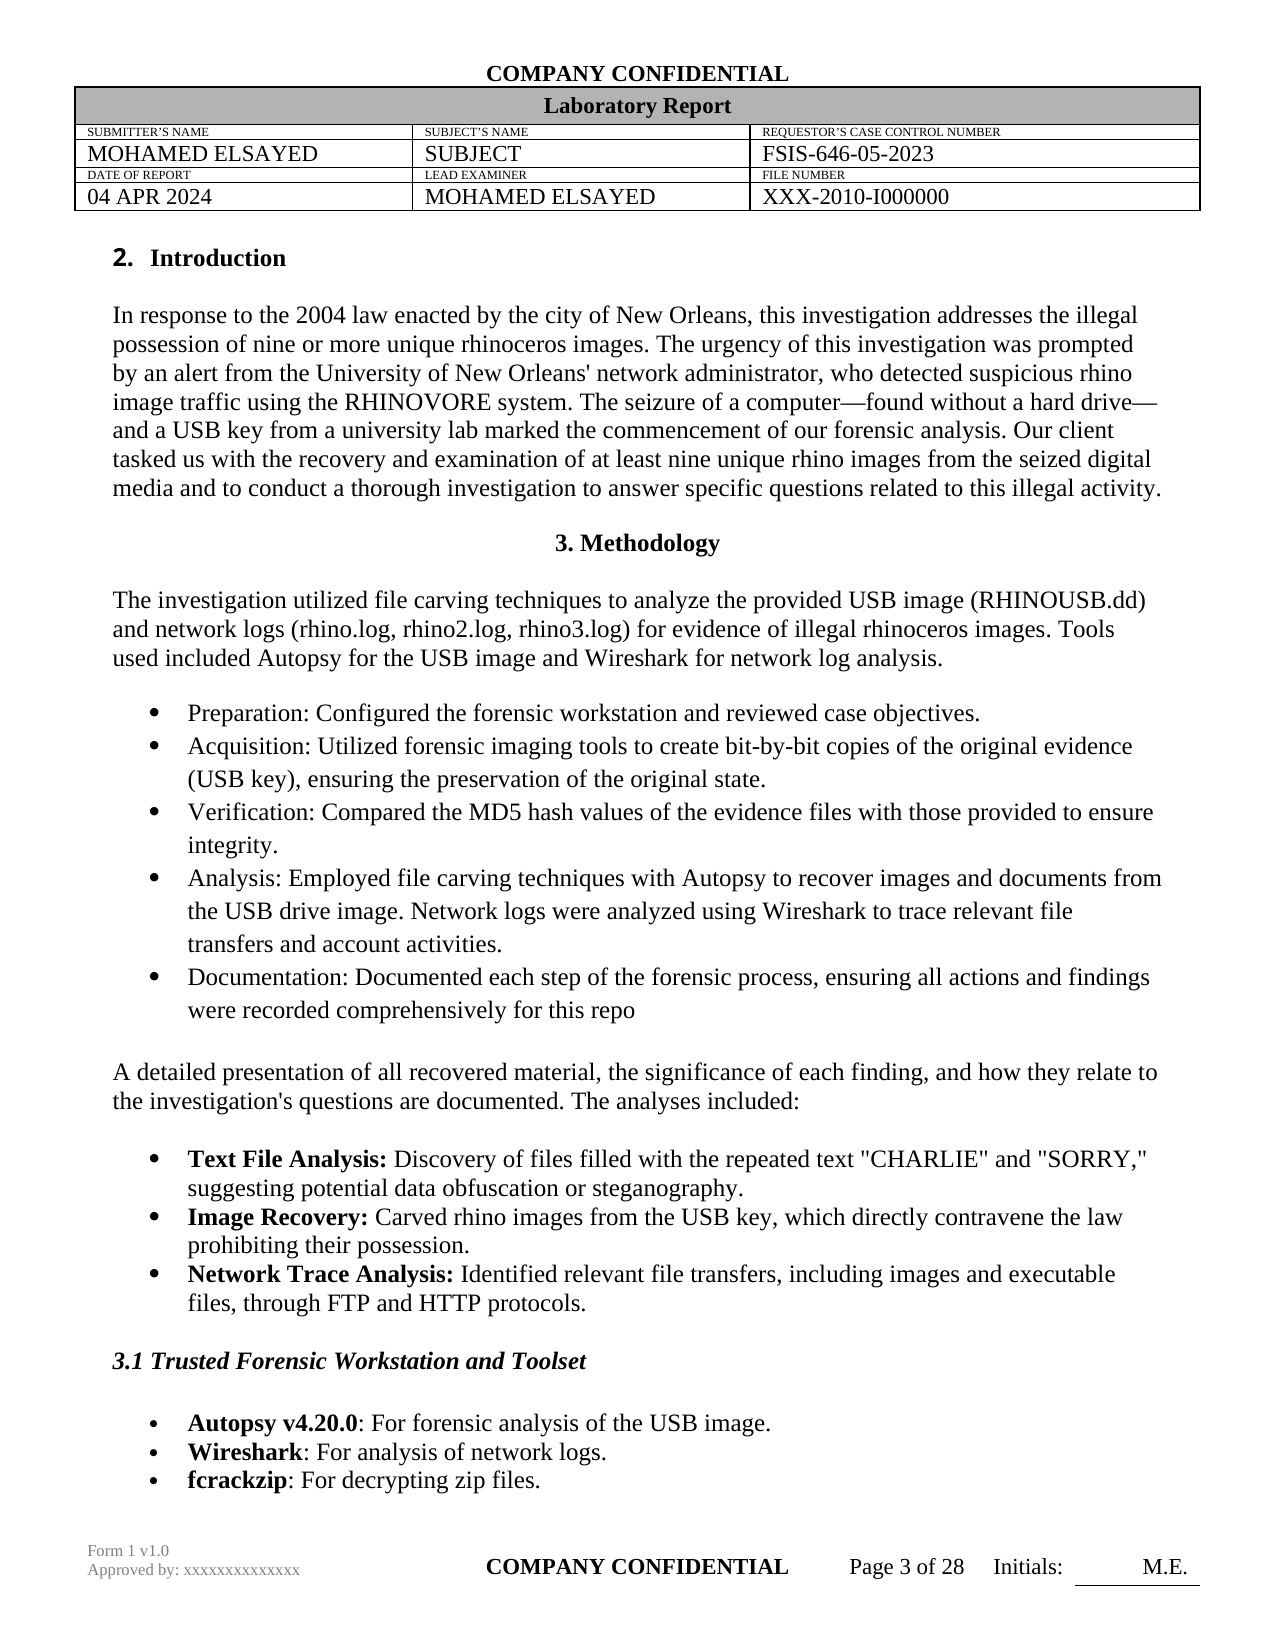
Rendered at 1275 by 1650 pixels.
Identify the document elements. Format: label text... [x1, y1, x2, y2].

text A detailed presentation of all recovered material, the significance of each finding, and how they relate to the investigation's questions are documented. The analyses included: [112, 1057, 1162, 1115]
list Text File Analysis: Discovery of files filled with the repeated text "CHARLIE" and "SORRY," suggesting potential data obfuscation or steganography. [150, 1144, 1162, 1202]
text The investigation utilized file carving techniques to analyze the provided USB image (RHINOUSB.dd) and network logs (rhino.log, rhino2.log, rhino3.log) for evidence of illegal rhinoceros images. Tools used included Autopsy for the USB image and Wireshark for network log analysis. [112, 557, 1162, 698]
list Preparation: Configured the forensic workstation and reviewed case objectives. [150, 698, 1162, 727]
list Autopsy v4.20.0: For forensic analysis of the USB image. [150, 1466, 1162, 1495]
list Verification: Compared the MD5 hash values of the evidence files with those provided to ensure integrity. [150, 797, 1162, 859]
text In response to the 2004 law enacted by the city of New Orleans, this investigation addresses the illegal possession of nine or more unique rhinoceros images. The urgency of this investigation was prompted by an alert from the University of New Orleans' network administrator, who detected suspicious rhino image traffic using the RHINOVORE system. The seizure of a computer—found without a hard drive—and a USB key from a university lab marked the commencement of our forensic analysis. Our client tasked us with the recovery and examination of at least nine unique rhino images from the seized digital media and to conduct a thorough investigation to answer specific questions related to this illegal activity. [112, 300, 1162, 528]
list Introduction [112, 240, 1162, 274]
list Analysis: Employed file carving techniques with Autopsy to recover images and documents from the USB drive image. Network logs were analyzed using Wireshark to trace relevant file transfers and account activities. [150, 863, 1162, 958]
list Documentation: Documented each step of the forensic process, ensuring all actions and findings were recorded comprehensively for this repo [150, 962, 1162, 1024]
list Acquisition: Utilized forensic imaging tools to create bit-by-bit copies of the original evidence (USB key), ensuring the preservation of the original state. [150, 731, 1162, 793]
list Image Recovery: Carved rhino images from the USB key, which directly contravene the law prohibiting their possession. [150, 1231, 1162, 1288]
text 3. Methodology [112, 528, 1162, 557]
text 3.1 Trusted Forensic Workstation and Toolset [112, 1404, 1162, 1433]
list Network Trace Analysis: Identified relevant file transfers, including images and executable files, through FTP and HTTP protocols. [150, 1317, 1162, 1375]
